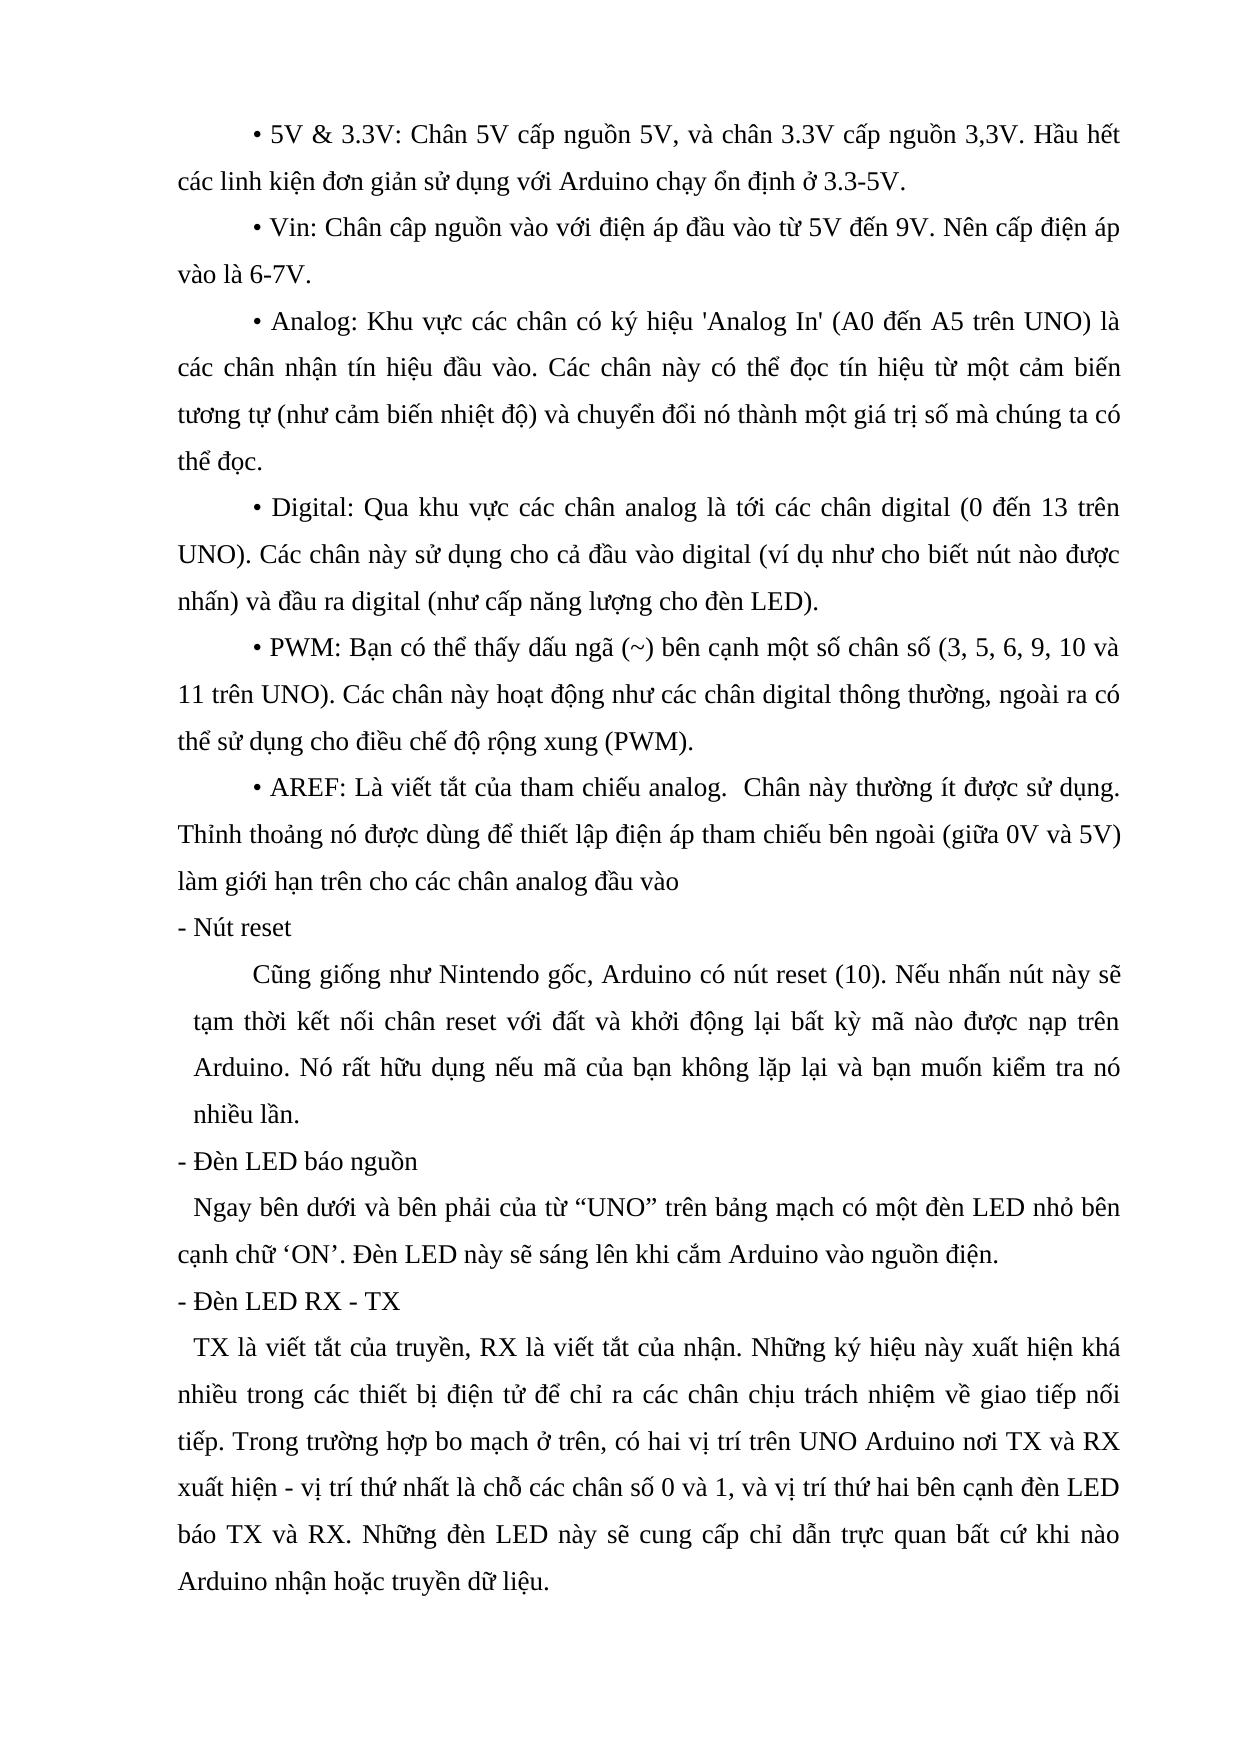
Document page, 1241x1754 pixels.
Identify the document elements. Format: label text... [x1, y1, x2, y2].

text - Nút reset [177, 911, 1122, 943]
text • Digital: Qua khu vực các chân analog là tới các chân digital (0 đến 13 trên UNO). Các chân này sử dụng cho cả đầu vào digital (ví dụ như cho biết nút nào được nhấn) và đầu ra digital (như cấp năng lượng cho đèn LED). [177, 491, 1122, 616]
text • Analog: Khu vực các chân có ký hiệu 'Analog In' (A0 đến A5 trên UNO) là các chân nhận tín hiệu đầu vào. Các chân này có thể đọc tín hiệu từ một cảm biến tương tự (như cảm biến nhiệt độ) và chuyển đổi nó thành một giá trị số mà chúng ta có thể đọc. [177, 305, 1122, 476]
text • 5V & 3.3V: Chân 5V cấp nguồn 5V, và chân 3.3V cấp nguồn 3,3V. Hầu hết các linh kiện đơn giản sử dụng với Arduino chạy ổn định ở 3.3-5V. [177, 118, 1122, 196]
text TX là viết tắt của truyền, RX là viết tắt của nhận. Những ký hiệu này xuất hiện khá nhiều trong các thiết bị điện tử để chỉ ra các chân chịu trách nhiệm về giao tiếp nối tiếp. Trong trường hợp bo mạch ở trên, có hai vị trí trên UNO Arduino nơi TX và RX xuất hiện - vị trí thứ nhất là chỗ các chân số 0 và 1, và vị trí thứ hai bên cạnh đèn LED báo TX và RX. Những đèn LED này sẽ cung cấp chỉ dẫn trực quan bất cứ khi nào Arduino nhận hoặc truyền dữ liệu. [177, 1331, 1122, 1596]
list Đèn LED báo nguồn [177, 1145, 1122, 1176]
text Ngay bên dưới và bên phải của từ “UNO” trên bảng mạch có một đèn LED nhỏ bên cạnh chữ ‘ON’. Đèn LED này sẽ sáng lên khi cắm Arduino vào nguồn điện. [177, 1191, 1122, 1269]
text • AREF: Là viết tắt của tham chiếu analog. Chân này thường ít được sử dụng. Thỉnh thoảng nó được dùng để thiết lập điện áp tham chiếu bên ngoài (giữa 0V và 5V) làm giới hạn trên cho các chân analog đầu vào [177, 771, 1122, 896]
list Đèn LED RX - TX [177, 1285, 1122, 1316]
text Cũng giống như Nintendo gốc, Arduino có nút reset (10). Nếu nhấn nút này sẽ tạm thời kết nối chân reset với đất và khởi động lại bất kỳ mã nào được nạp trên Arduino. Nó rất hữu dụng nếu mã của bạn không lặp lại và bạn muốn kiểm tra nó nhiều lần. [193, 958, 1122, 1129]
text • Vin: Chân câp nguồn vào với điện áp đầu vào từ 5V đến 9V. Nên cấp điện áp vào là 6-7V. [177, 211, 1122, 289]
text • PWM: Bạn có thể thấy dấu ngã (~) bên cạnh một số chân số (3, 5, 6, 9, 10 và 11 trên UNO). Các chân này hoạt động như các chân digital thông thường, ngoài ra có thể sử dụng cho điều chế độ rộng xung (PWM). [177, 631, 1122, 756]
